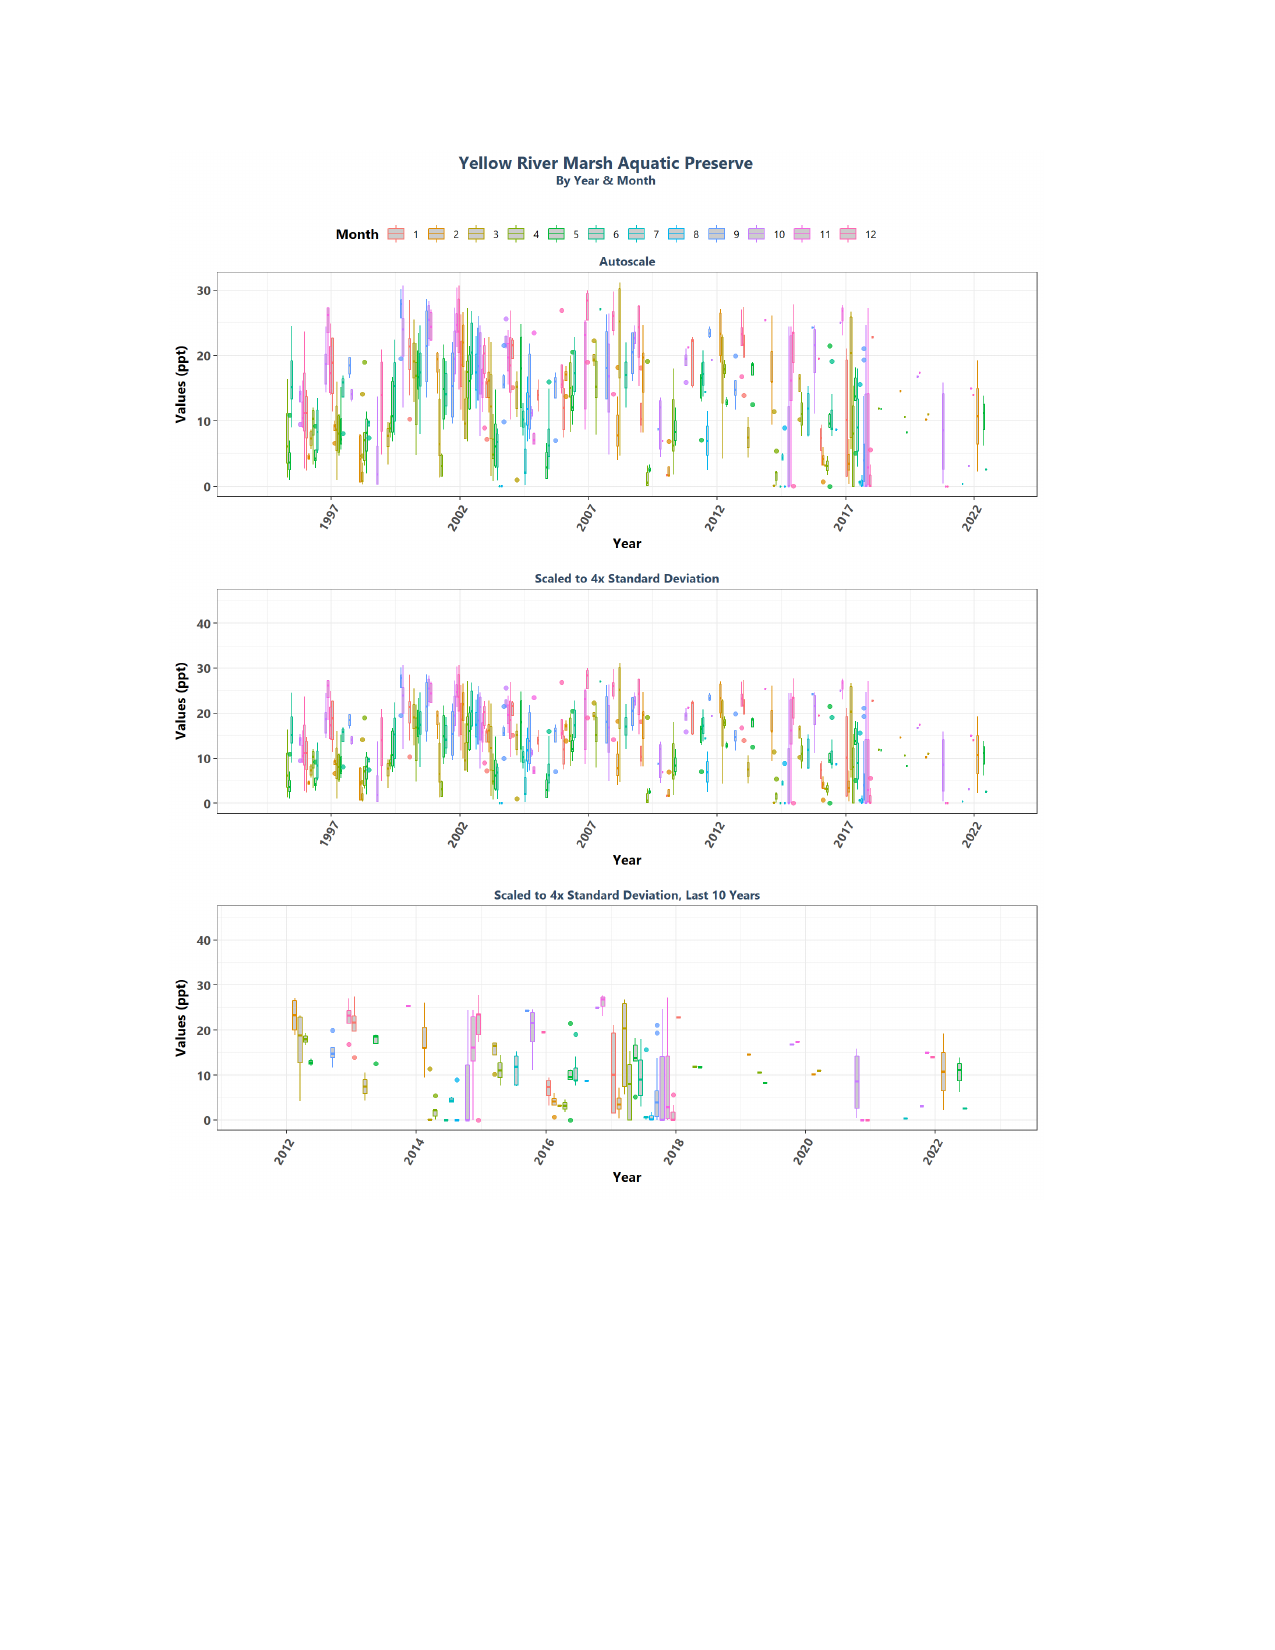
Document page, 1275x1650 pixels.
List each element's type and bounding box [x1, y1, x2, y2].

picture [168, 150, 1044, 1200]
